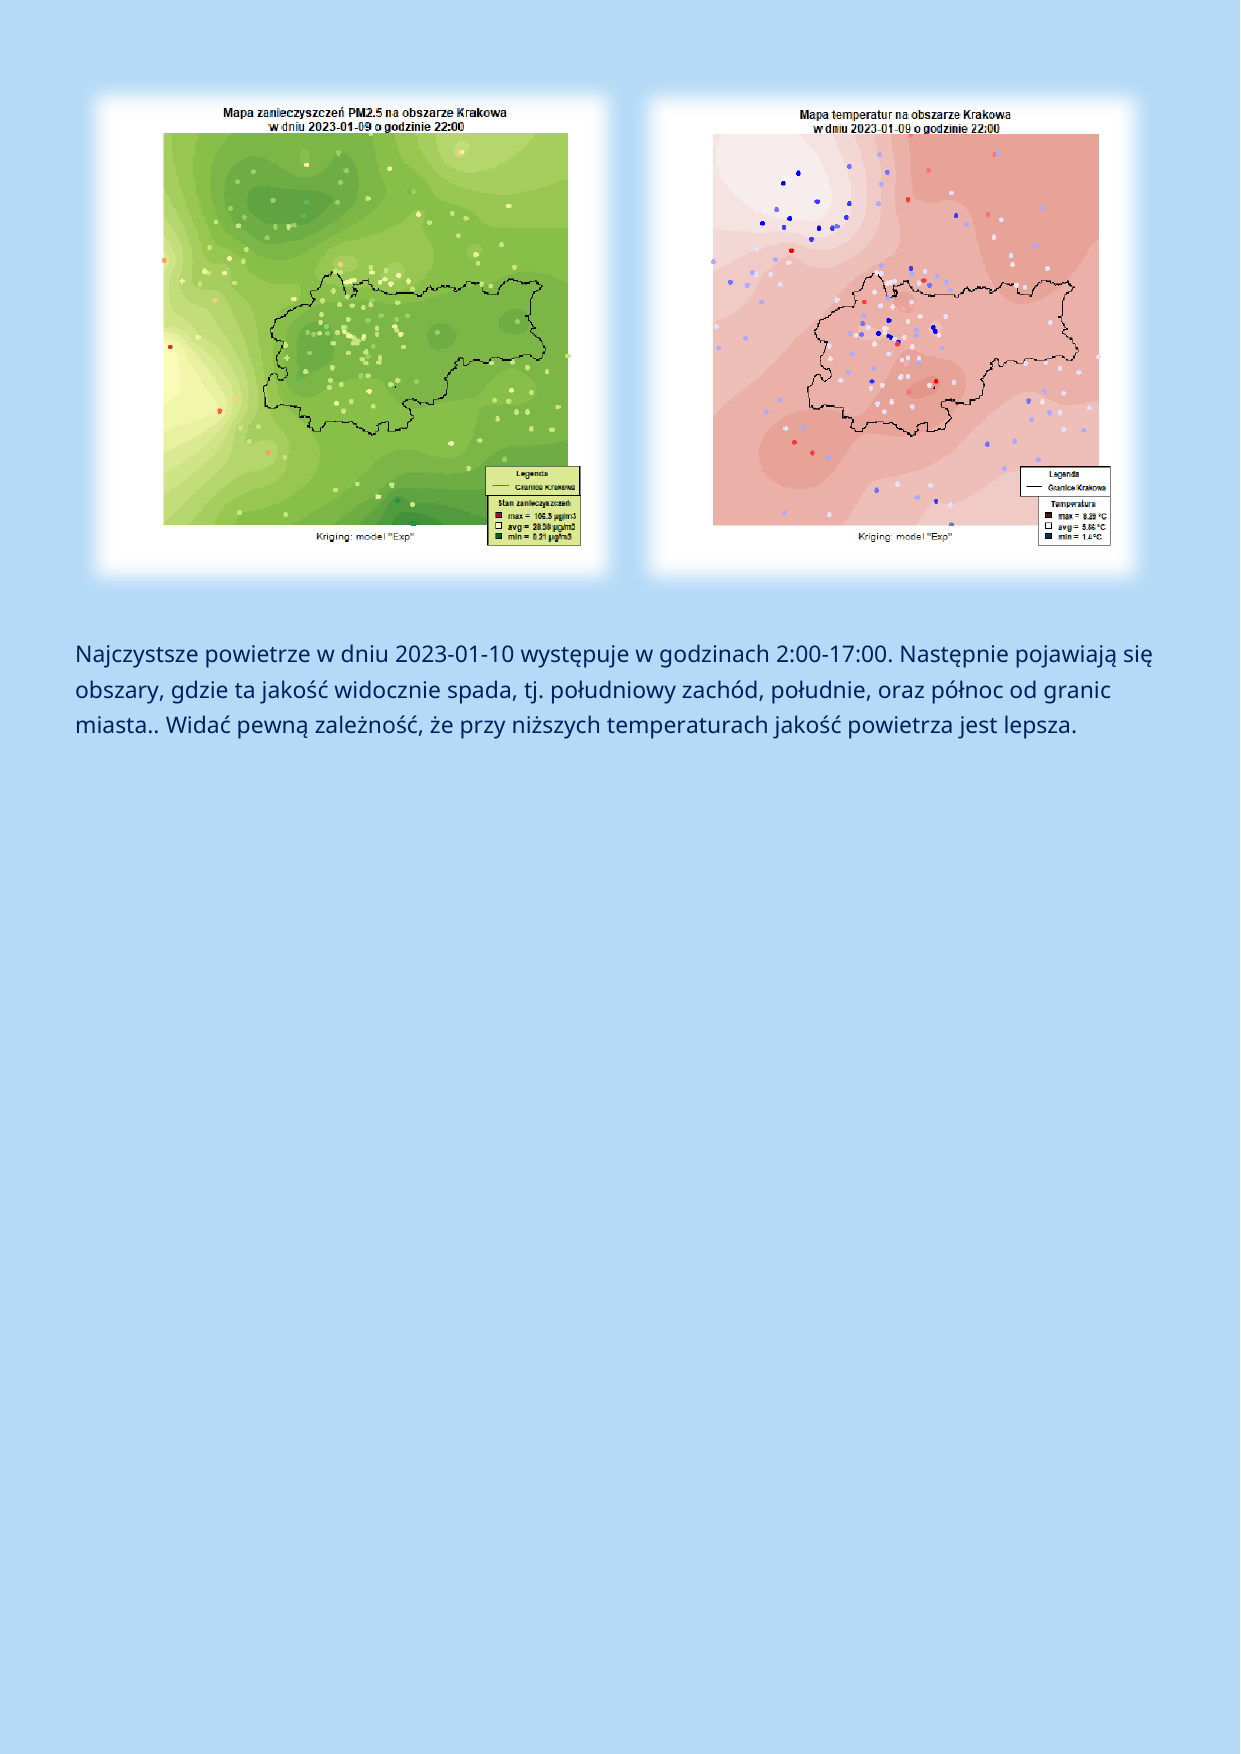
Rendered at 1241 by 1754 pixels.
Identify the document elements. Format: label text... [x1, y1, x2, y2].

picture [662, 110, 1122, 563]
picture [109, 108, 595, 564]
